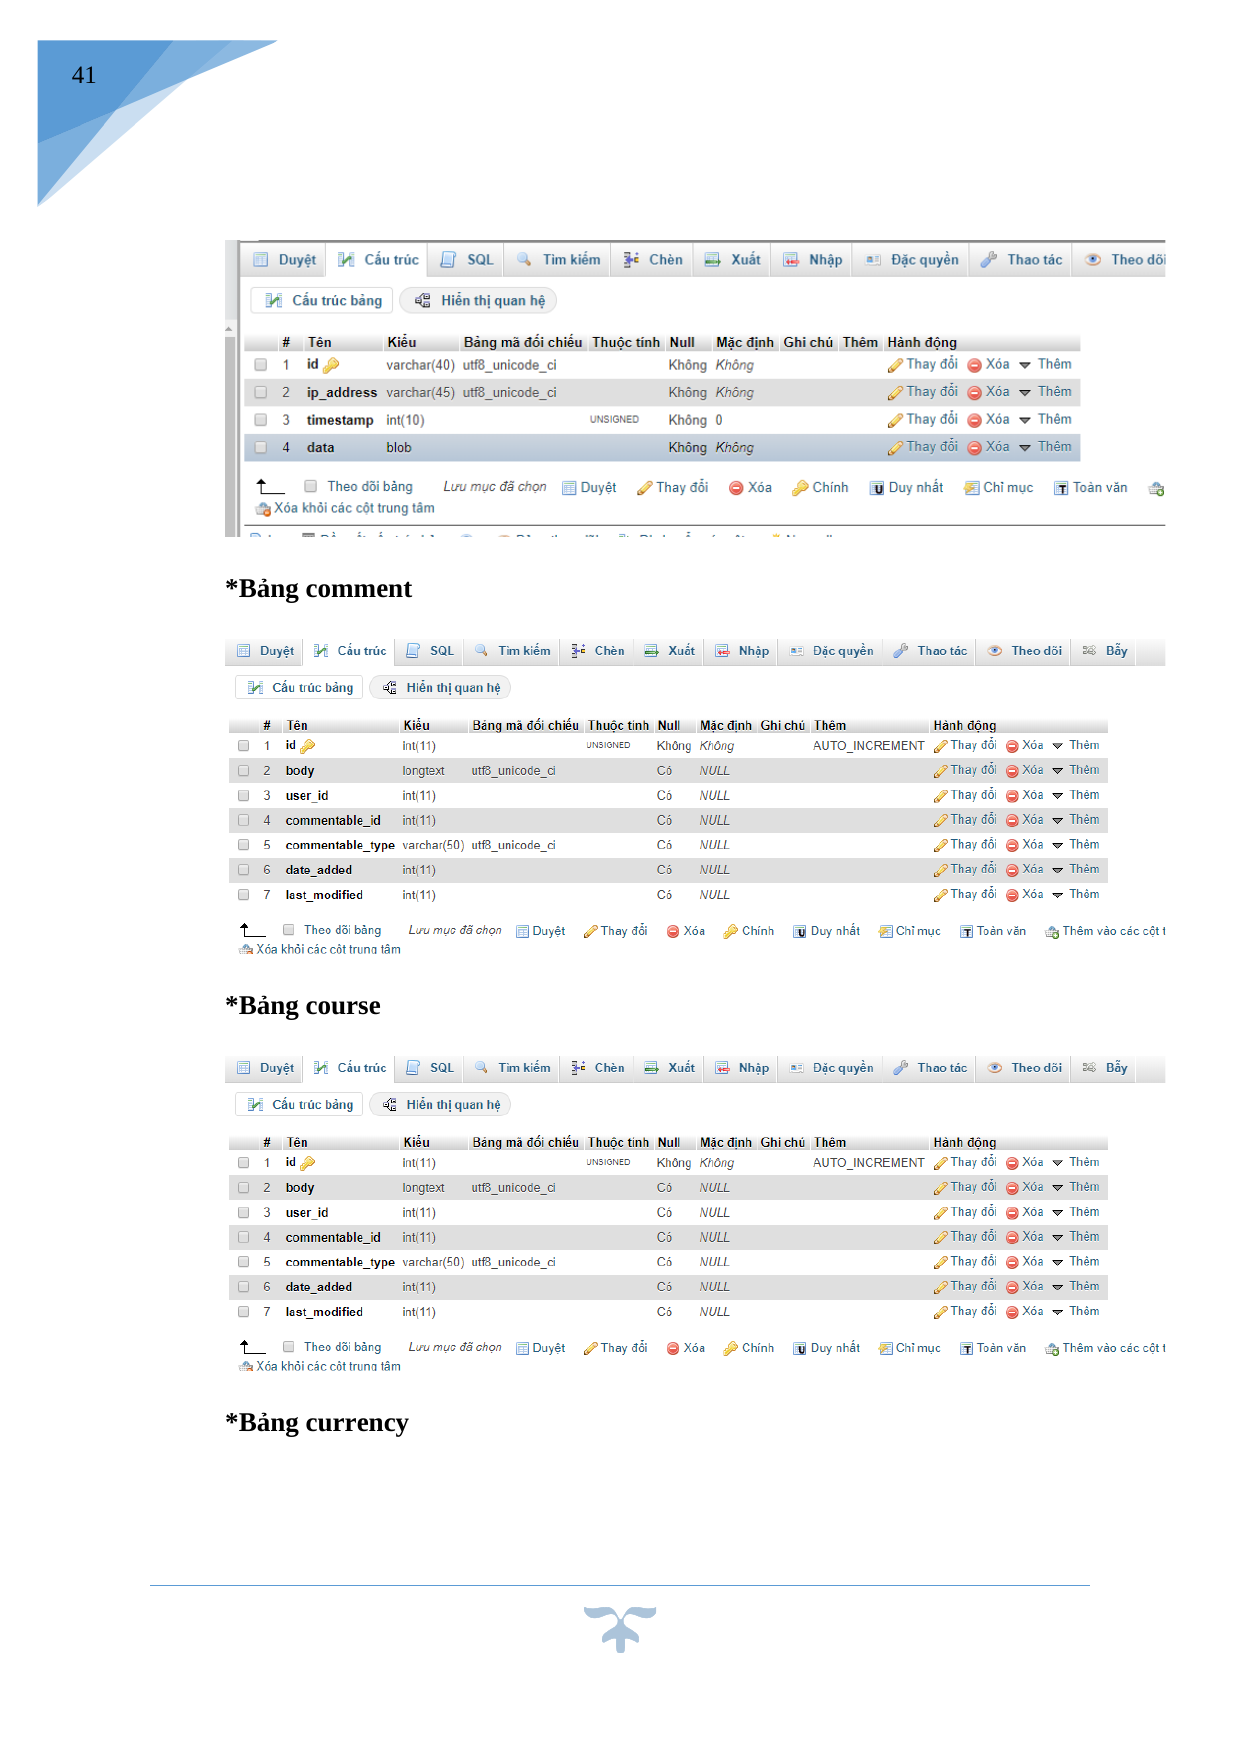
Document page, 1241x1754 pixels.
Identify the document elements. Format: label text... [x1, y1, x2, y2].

picture [225, 1056, 1166, 1371]
picture [225, 240, 1166, 537]
picture [225, 639, 1166, 954]
list *Bảng currency [225, 1407, 1090, 1438]
list *Bảng comment [225, 572, 1090, 603]
list *Bảng course [225, 989, 1090, 1021]
picture [37, 40, 279, 209]
